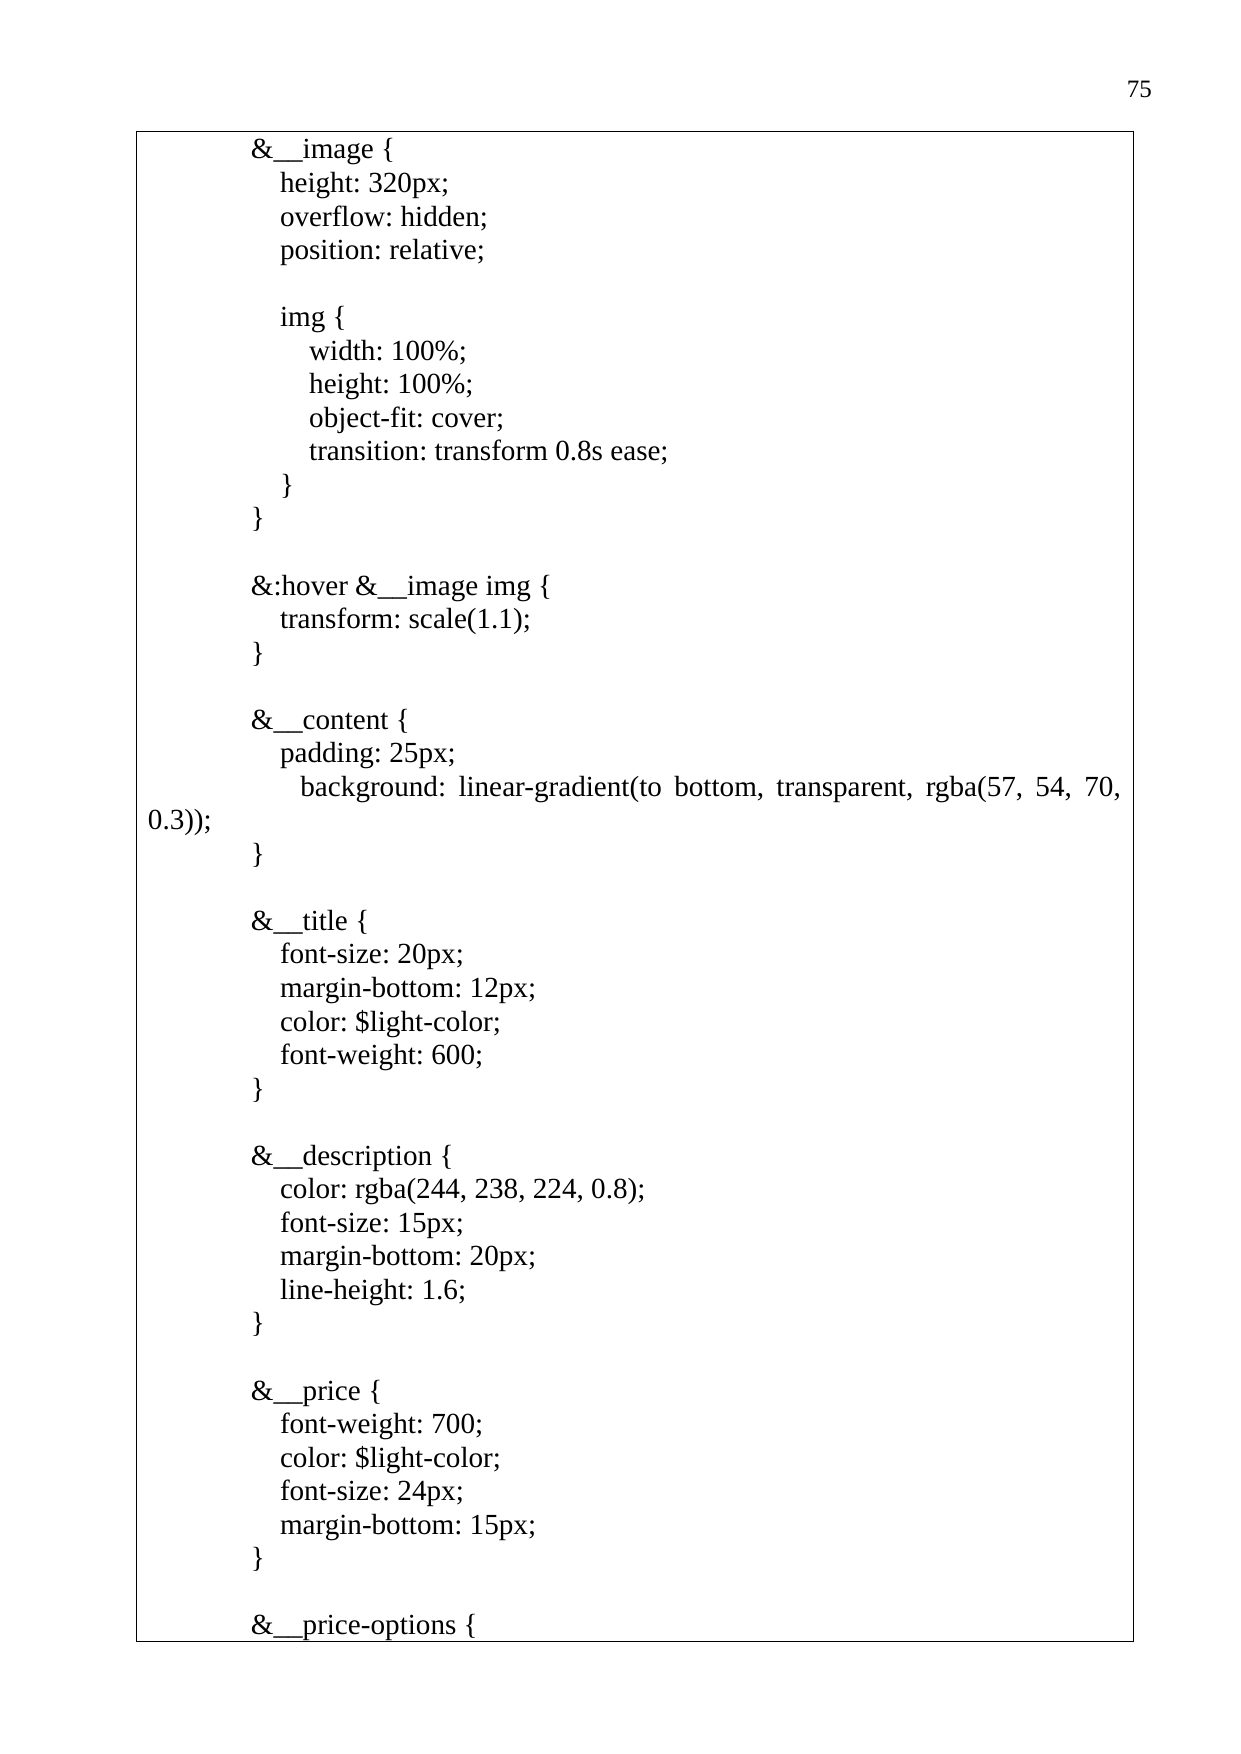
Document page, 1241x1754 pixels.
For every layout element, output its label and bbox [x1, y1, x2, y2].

table_header [137, 132, 1133, 1641]
